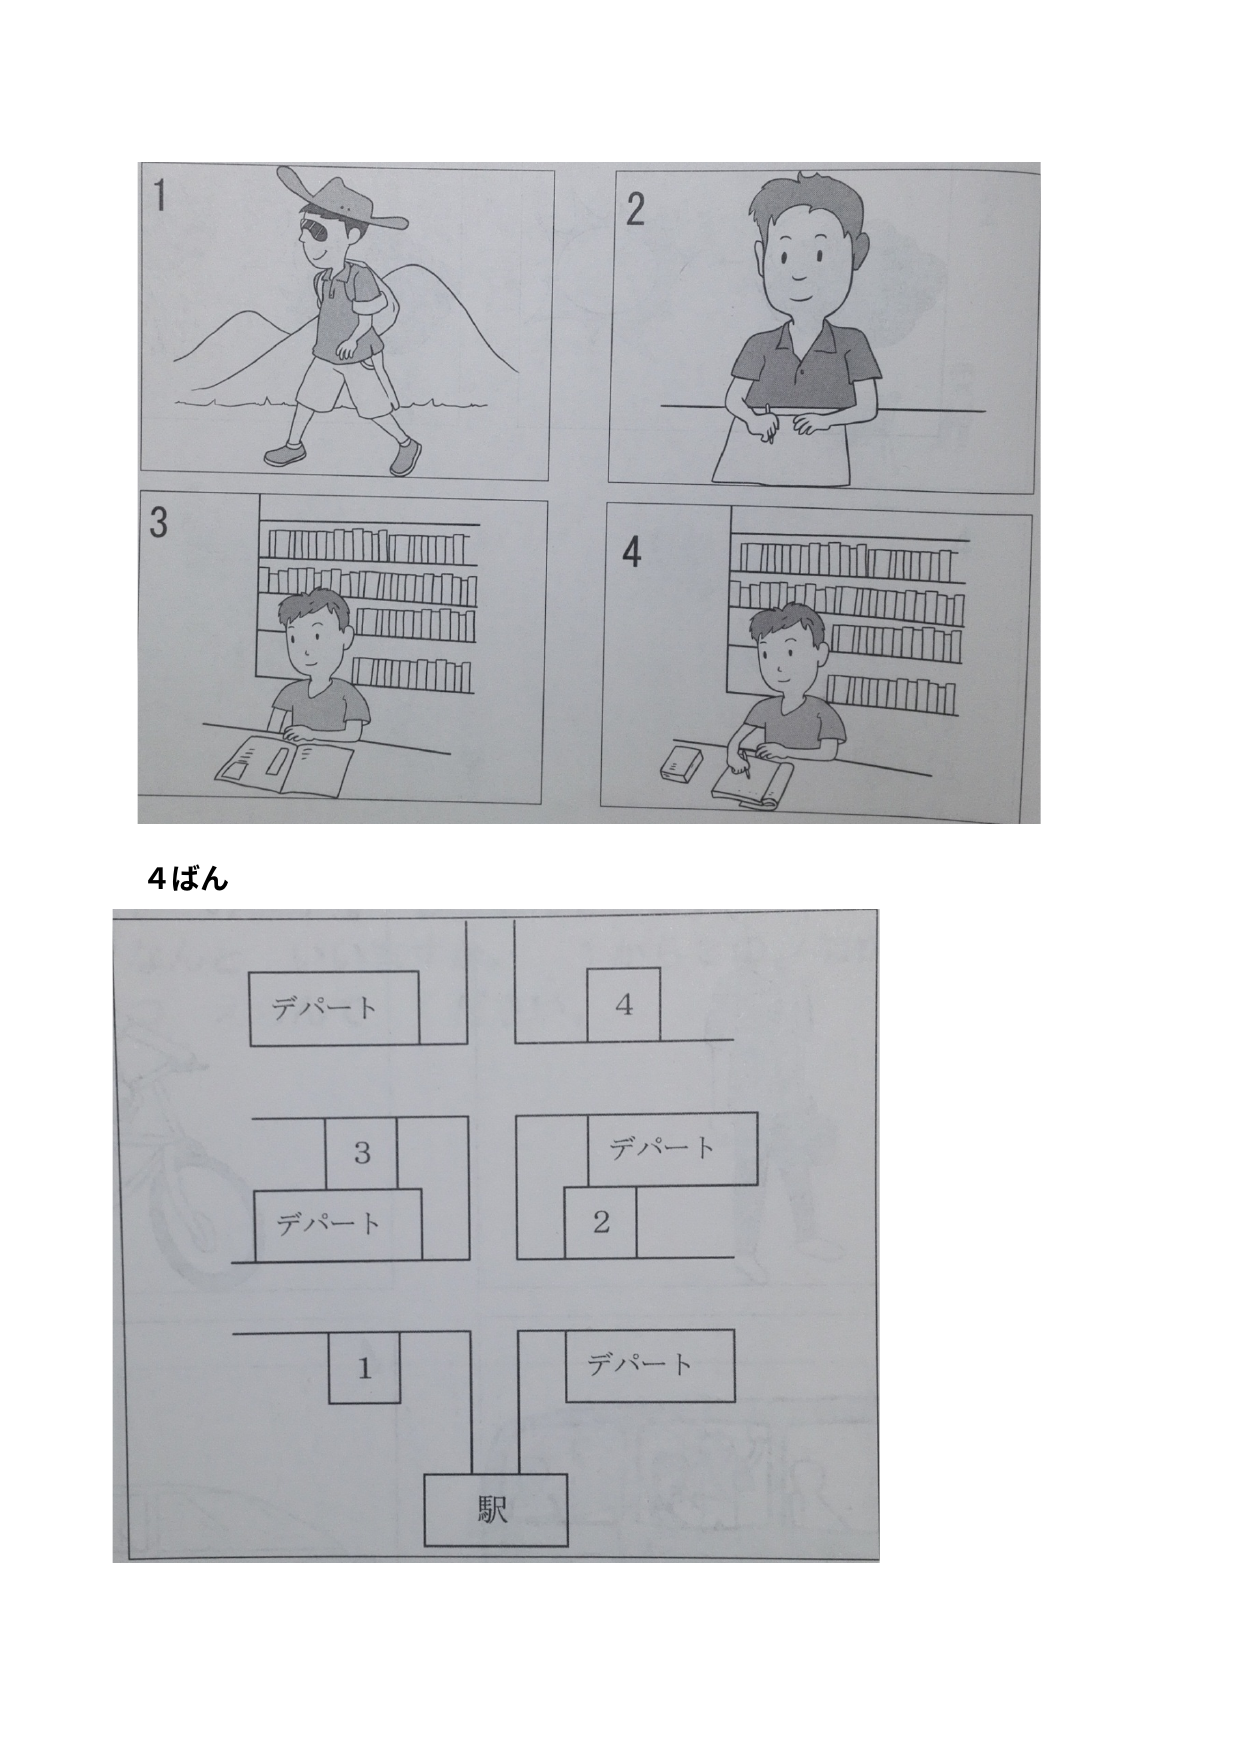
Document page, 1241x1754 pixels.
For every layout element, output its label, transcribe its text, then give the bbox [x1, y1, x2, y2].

picture [112, 909, 880, 1563]
text ４ばん [112, 844, 1128, 909]
picture [137, 162, 1041, 824]
